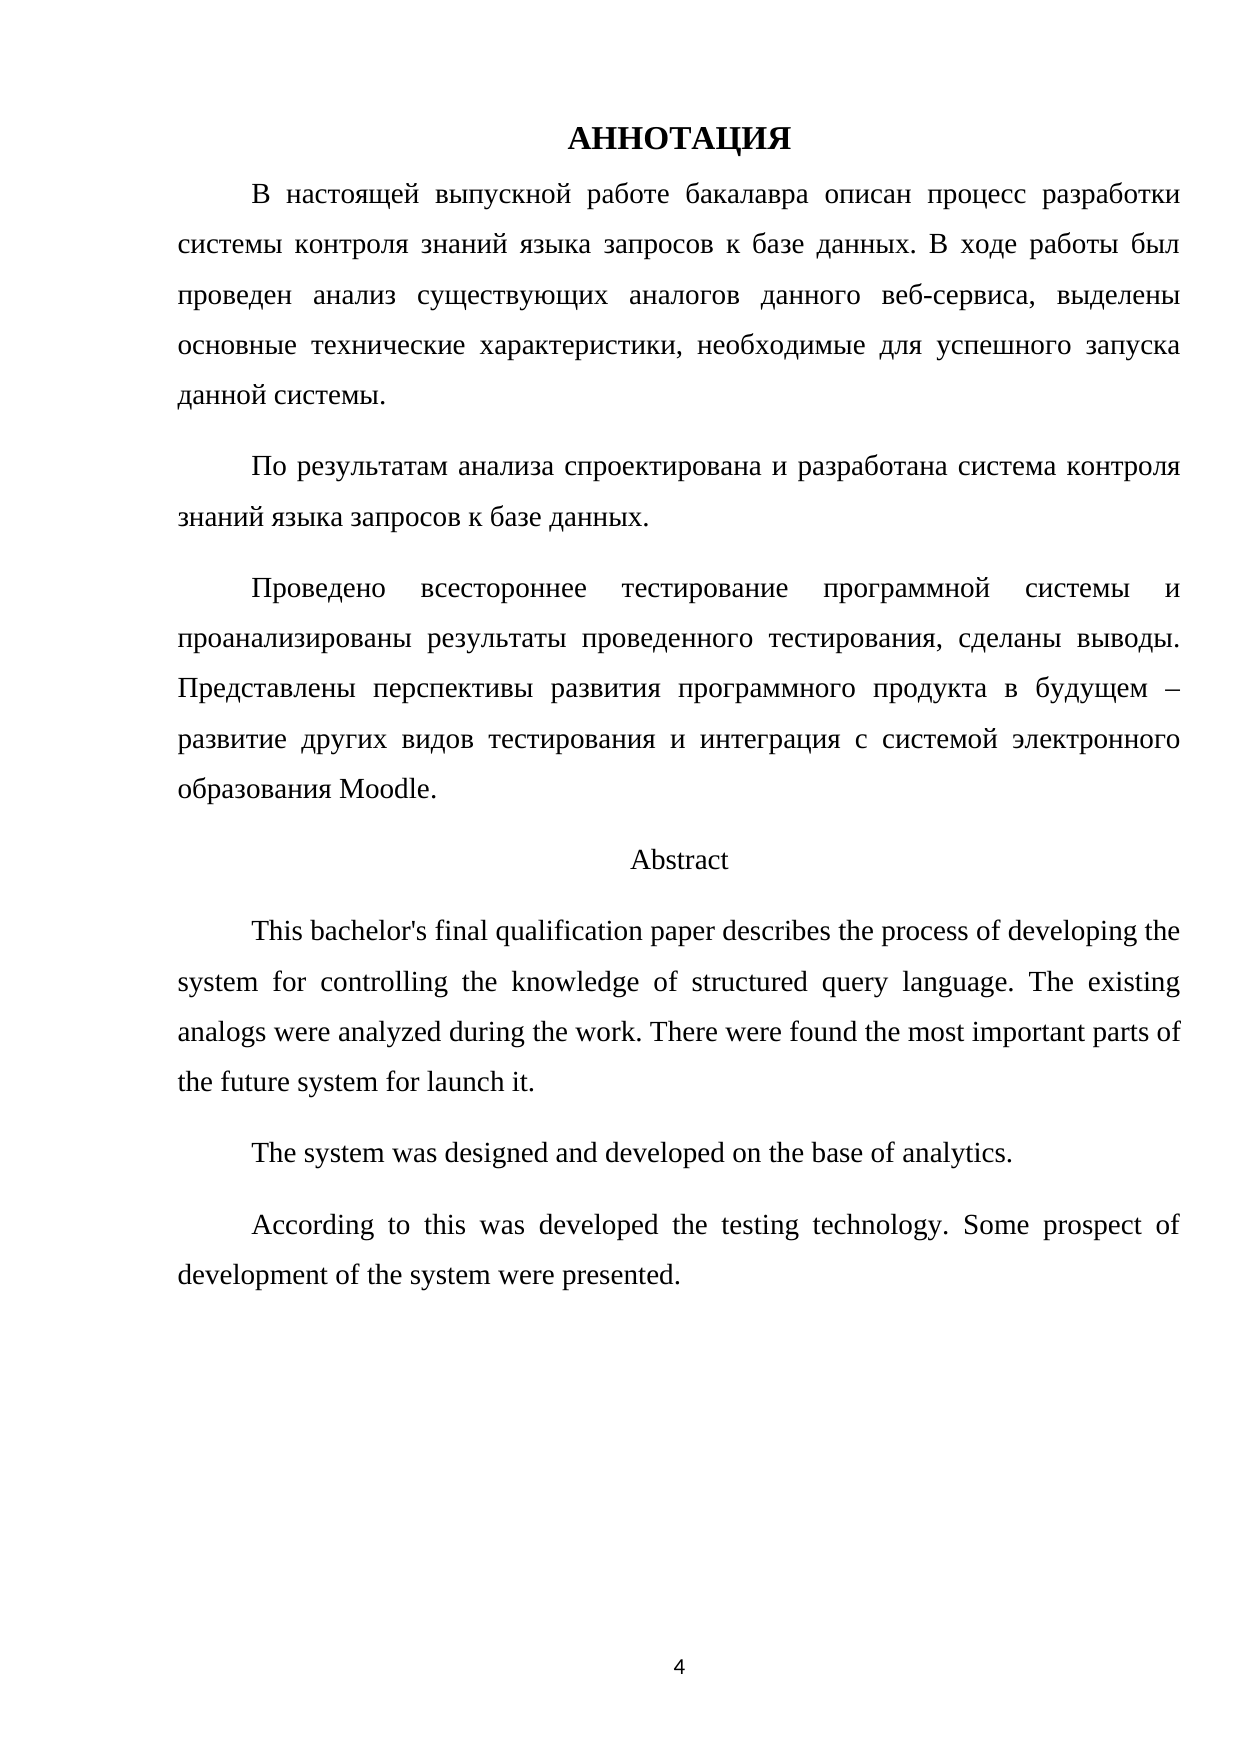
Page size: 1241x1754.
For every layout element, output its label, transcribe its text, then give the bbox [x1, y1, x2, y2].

text Проведено всестороннее тестирование программной системы и проанализированы результаты проведенного тестирования, сделаны выводы. Представлены перспективы развития программного продукта в будущем – развитие других видов тестирования и интеграция с системой электронного образования Moodle. [177, 570, 1181, 805]
text Abstract [177, 842, 1181, 876]
text The system was designed and developed on the base of analytics. [177, 1136, 1181, 1169]
text АННОТАЦИЯ [177, 118, 1181, 156]
text В настоящей выпускной работе бакалавра описан процесс разработки системы контроля знаний языка запросов к базе данных. В ходе работы был проведен анализ существующих аналогов данного веб-сервиса, выделены основные технические характеристики, необходимые для успешного запуска данной системы. [177, 176, 1181, 411]
text По результатам анализа спроектирована и разработана система контроля знаний языка запросов к базе данных. [177, 448, 1181, 532]
text According to this was developed the testing technology. Some prospect of development of the system were presented. [177, 1207, 1181, 1291]
text This bachelor's final qualification paper describes the process of developing the system for controlling the knowledge of structured query language. The existing analogs were analyzed during the work. There were found the most important parts of the future system for launch it. [177, 913, 1181, 1098]
